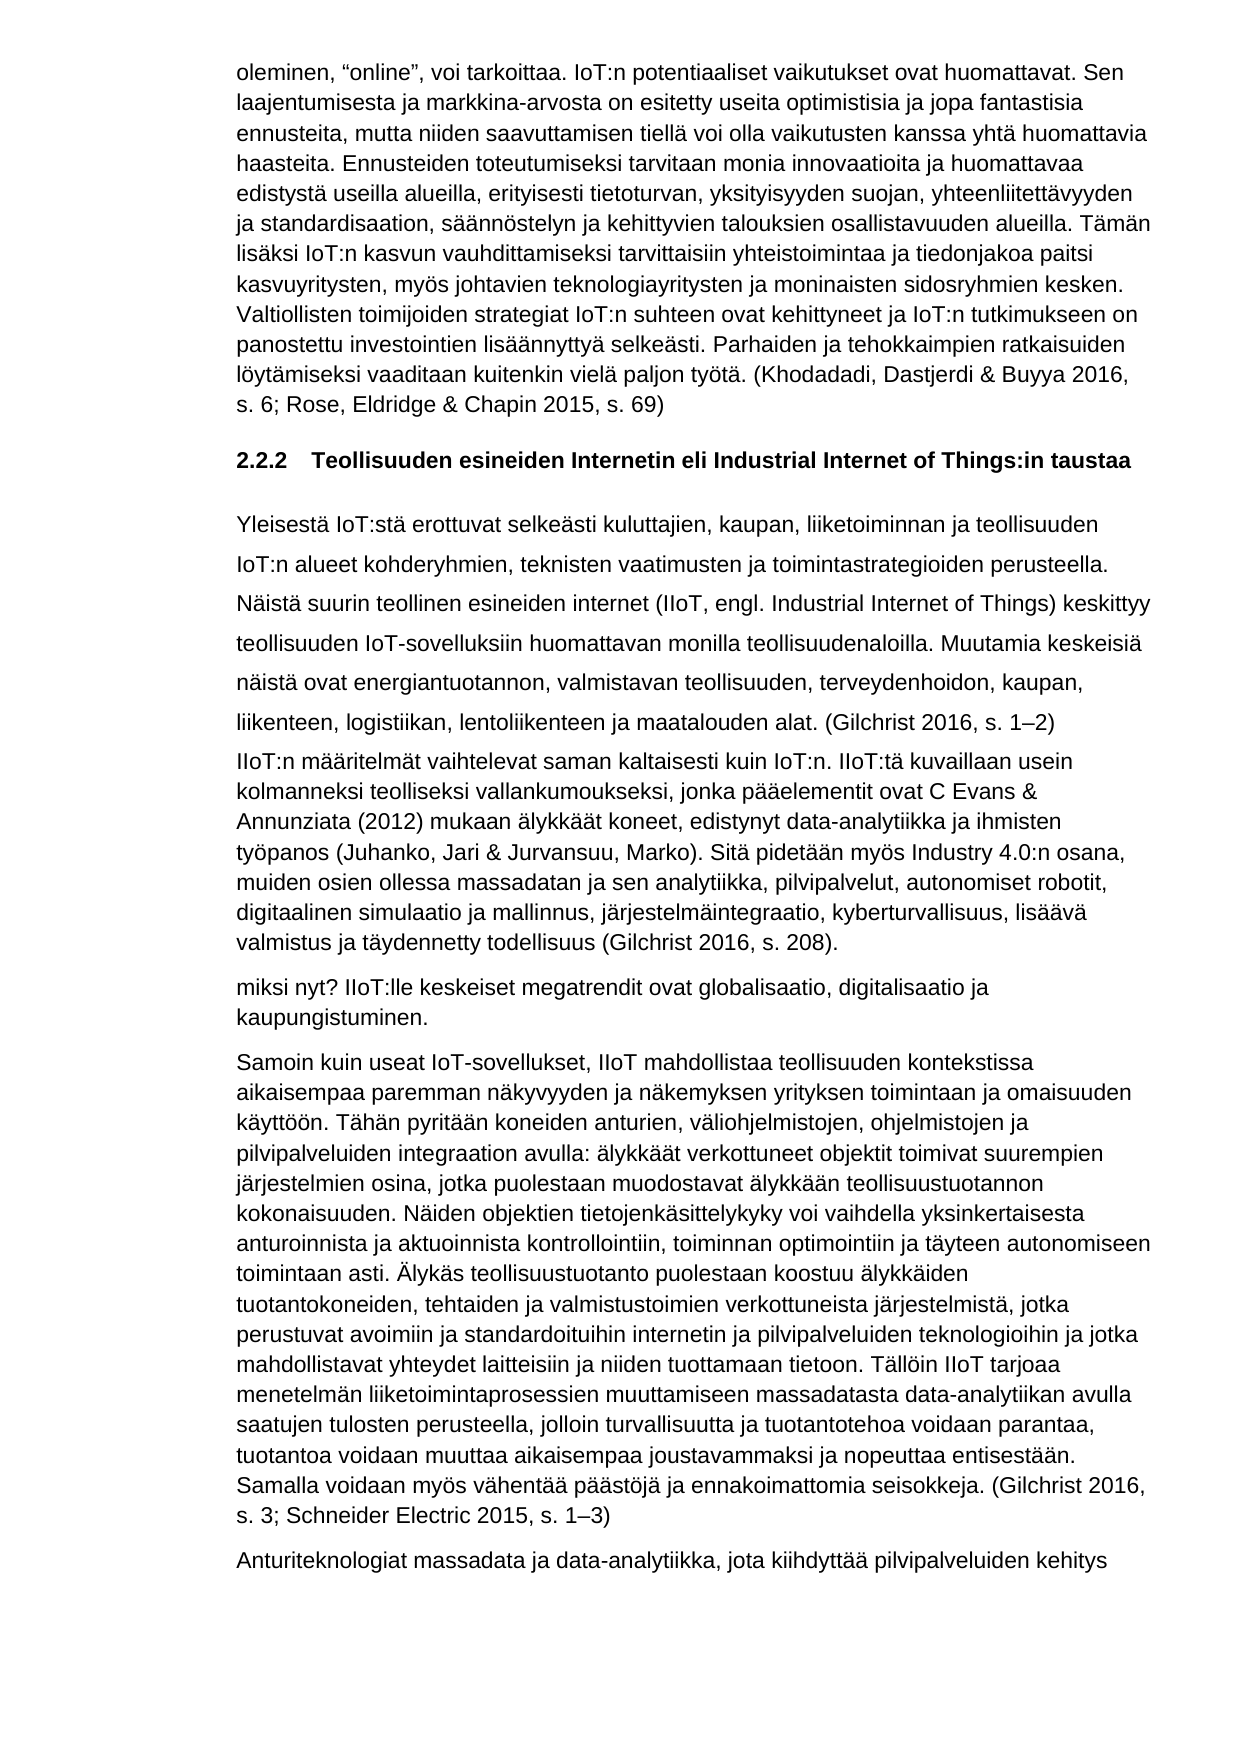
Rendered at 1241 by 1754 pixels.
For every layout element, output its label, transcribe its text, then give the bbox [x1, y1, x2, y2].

text IIoT:n määritelmät vaihtelevat saman kaltaisesti kuin IoT:n. IIoT:tä kuvaillaan usein kolmanneksi teolliseksi vallankumoukseksi, jonka pääelementit ovat C Evans & Annunziata (2012) mukaan älykkäät koneet, edistynyt data-analytiikka ja ihmisten työpanos (Juhanko, Jari & Jurvansuu, Marko). Sitä pidetään myös Industry 4.0:n osana, muiden osien ollessa massadatan ja sen analytiikka, pilvipalvelut, autonomiset robotit, digitaalinen simulaatio ja mallinnus, järjestelmäintegraatio, kyberturvallisuus, lisäävä valmistus ja täydennetty todellisuus (Gilchrist 2016, s. 208). [236, 748, 1152, 956]
text miksi nyt? IIoT:lle keskeiset megatrendit ovat globalisaatio, digitalisaatio ja kaupungistuminen. [236, 974, 1152, 1031]
text Samoin kuin useat IoT-sovellukset, IIoT mahdollistaa teollisuuden kontekstissa aikaisempaa paremman näkyvyyden ja näkemyksen yrityksen toimintaan ja omaisuuden käyttöön. Tähän pyritään koneiden anturien, väliohjelmistojen, ohjelmistojen ja pilvipalveluiden integraation avulla: älykkäät verkottuneet objektit toimivat suurempien järjestelmien osina, jotka puolestaan muodostavat älykkään teollisuustuotannon kokonaisuuden. Näiden objektien tietojenkäsittelykyky voi vaihdella yksinkertaisesta anturoinnista ja aktuoinnista kontrollointiin, toiminnan optimointiin ja täyteen autonomiseen toimintaan asti. Älykäs teollisuustuotanto puolestaan koostuu älykkäiden tuotantokoneiden, tehtaiden ja valmistustoimien verkottuneista järjestelmistä, jotka perustuvat avoimiin ja standardoituihin internetin ja pilvipalveluiden teknologioihin ja jotka mahdollistavat yhteydet laitteisiin ja niiden tuottamaan tietoon. Tällöin IIoT tarjoaa menetelmän liiketoimintaprosessien muuttamiseen massadatasta data-analytiikan avulla saatujen tulosten perusteella, jolloin turvallisuutta ja tuotantotehoa voidaan parantaa, tuotantoa voidaan muuttaa aikaisempaa joustavammaksi ja nopeuttaa entisestään. Samalla voidaan myös vähentää päästöjä ja ennakoimattomia seisokkeja. (Gilchrist 2016, s. 3; Schneider Electric 2015, s. 1–3) [236, 1049, 1152, 1528]
subtitle Teollisuuden esineiden Internetin eli Industrial Internet of Things:in taustaa [236, 447, 1152, 473]
text Anturiteknologiat massadata ja data-analytiikka, jota kiihdyttää pilvipalveluiden kehitys [236, 1547, 1152, 1573]
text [236, 59, 1152, 418]
